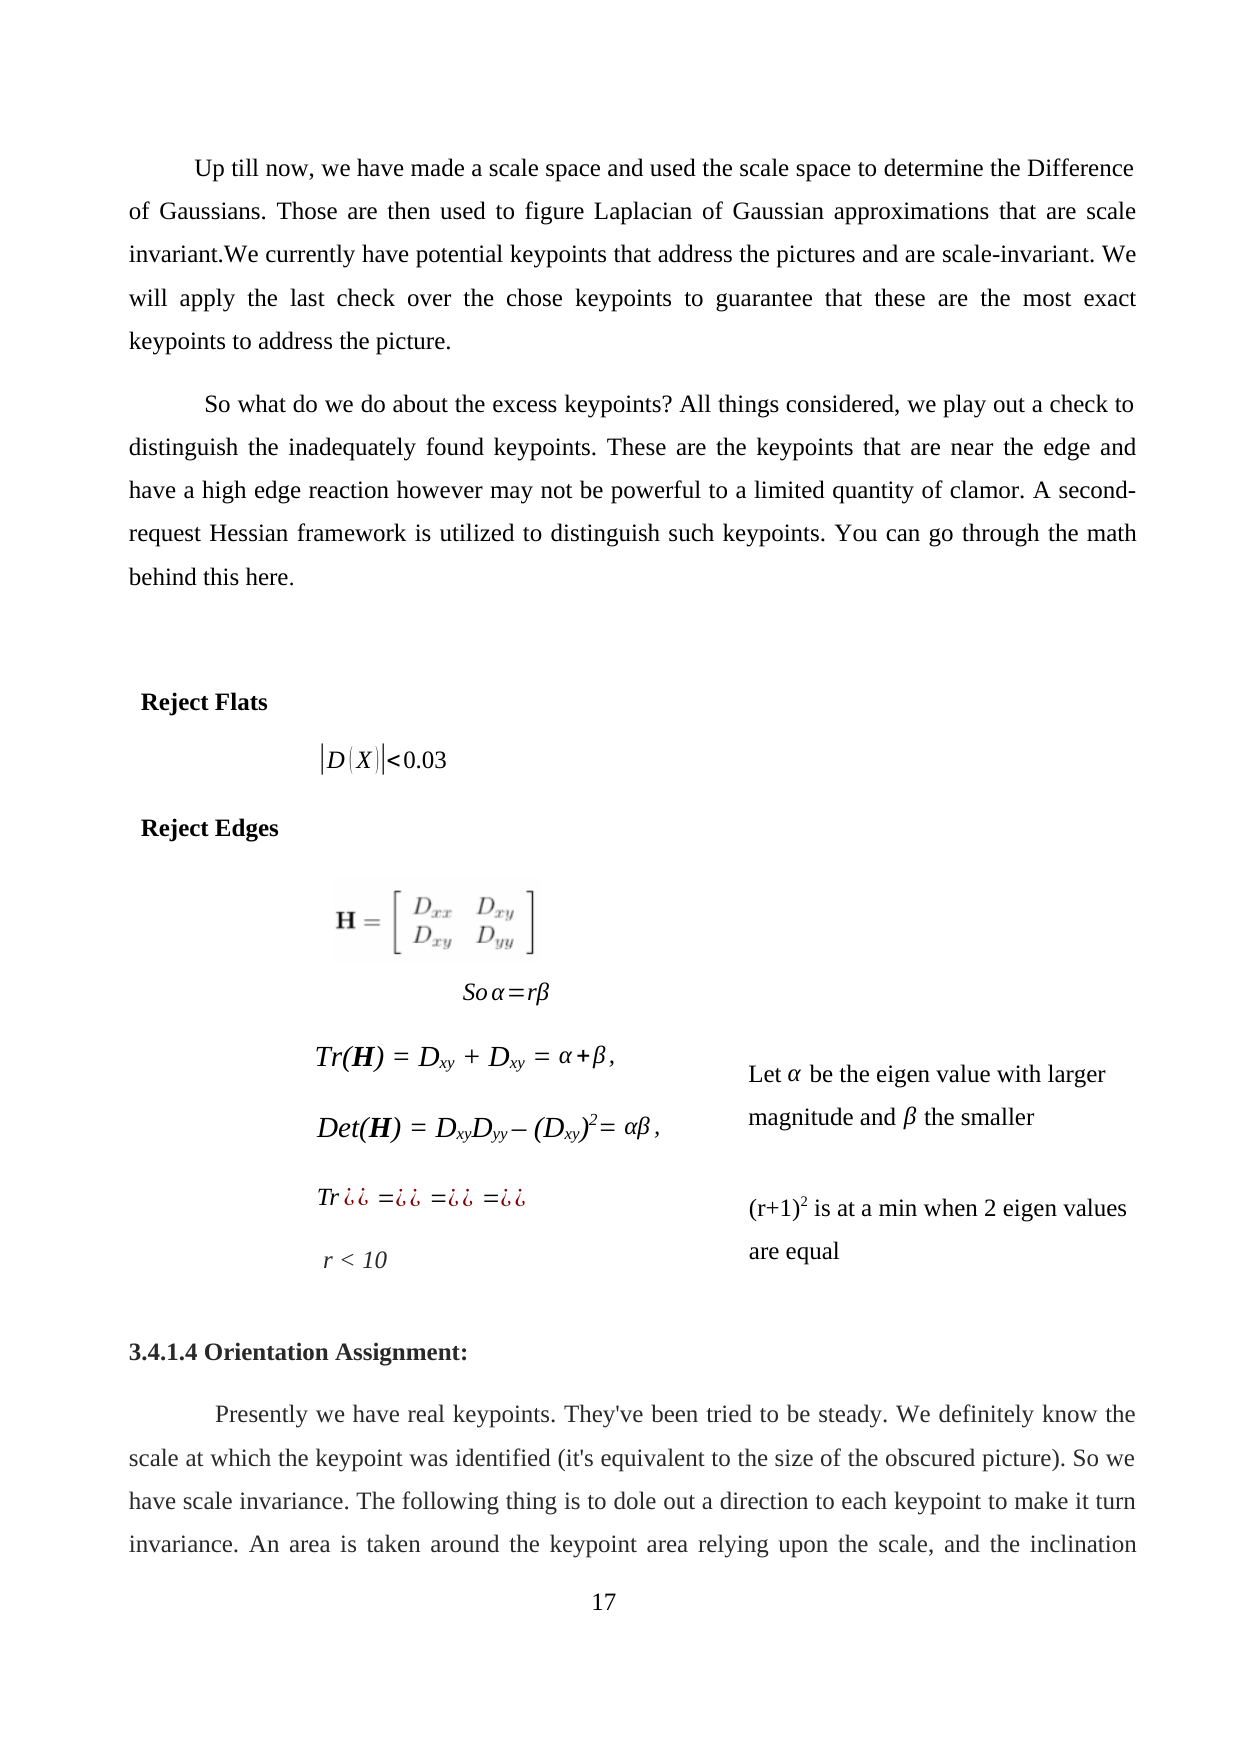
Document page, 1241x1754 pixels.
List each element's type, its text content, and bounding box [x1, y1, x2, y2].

text 3.4.1.4 Orientation Assignment: [129, 1326, 1137, 1369]
text Reject Flats [141, 676, 1090, 719]
text r < 10 [141, 1234, 1090, 1277]
text So what do we do about the excess keypoints? All things considered, we play out a check to distinguish the inadequately found keypoints. These are the keypoints that are near the edge and have a high edge reaction however may not be powerful to a limited quantity of clamor. A second-request Hessian framework is utilized to distinguish such keypoints. You can go through the math behind this here. [129, 377, 1137, 594]
text Up till now, we have made a scale space and used the scale space to determine the Difference of Gaussians. Those are then used to figure Laplacian of Gaussian approximations that are scale invariant.We currently have potential keypoints that address the pictures and are scale-invariant. We will apply the last check over the chose keypoints to guarantee that these are the most exact keypoints to address the picture. [129, 142, 1137, 358]
text Reject Edges [141, 802, 1090, 845]
text Tr(H) = Dxy + Dxy = [11, 1039, 1196, 1072]
text Det(H) = DxyDyy – (Dxy)2= [11, 1110, 733, 1143]
picture [333, 876, 541, 964]
text = = = [11, 1181, 1196, 1214]
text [129, 1388, 1137, 1561]
